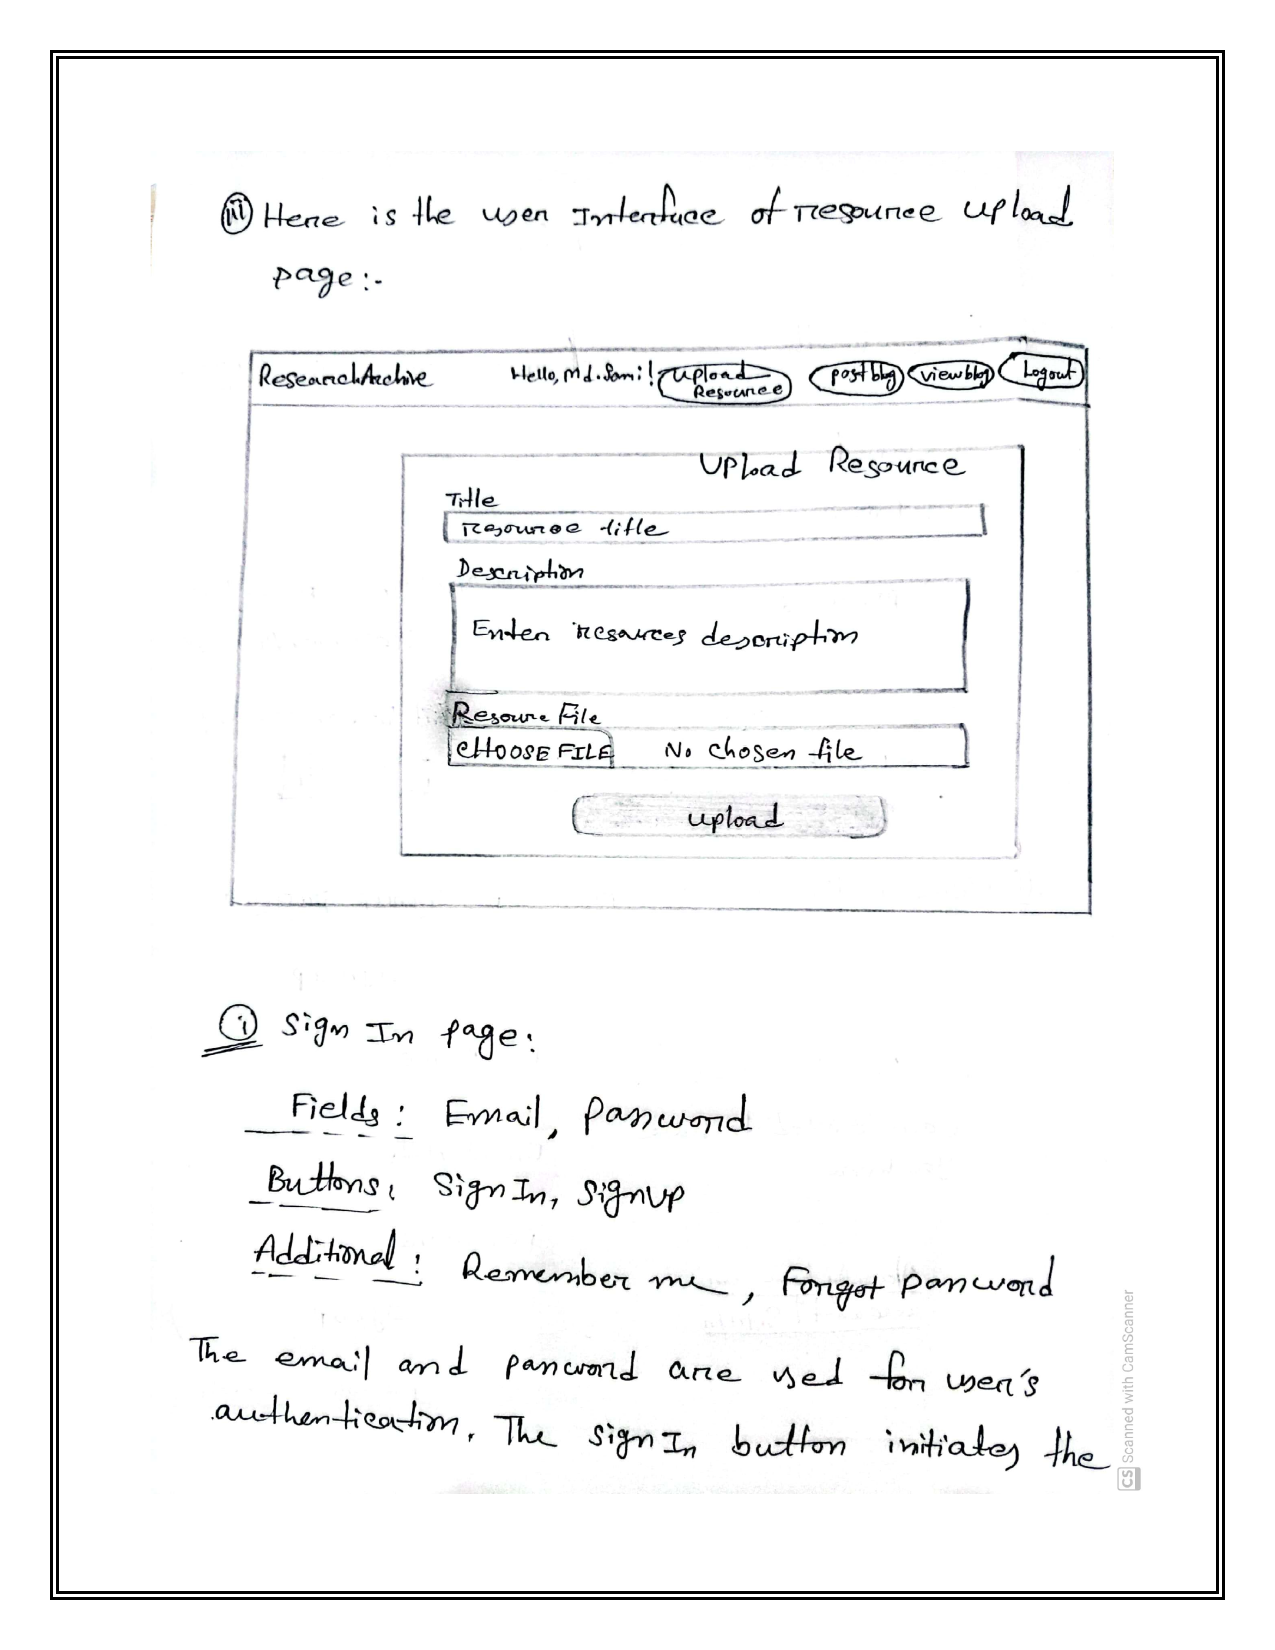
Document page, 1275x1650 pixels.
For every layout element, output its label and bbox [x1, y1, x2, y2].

picture [152, 152, 1144, 1493]
